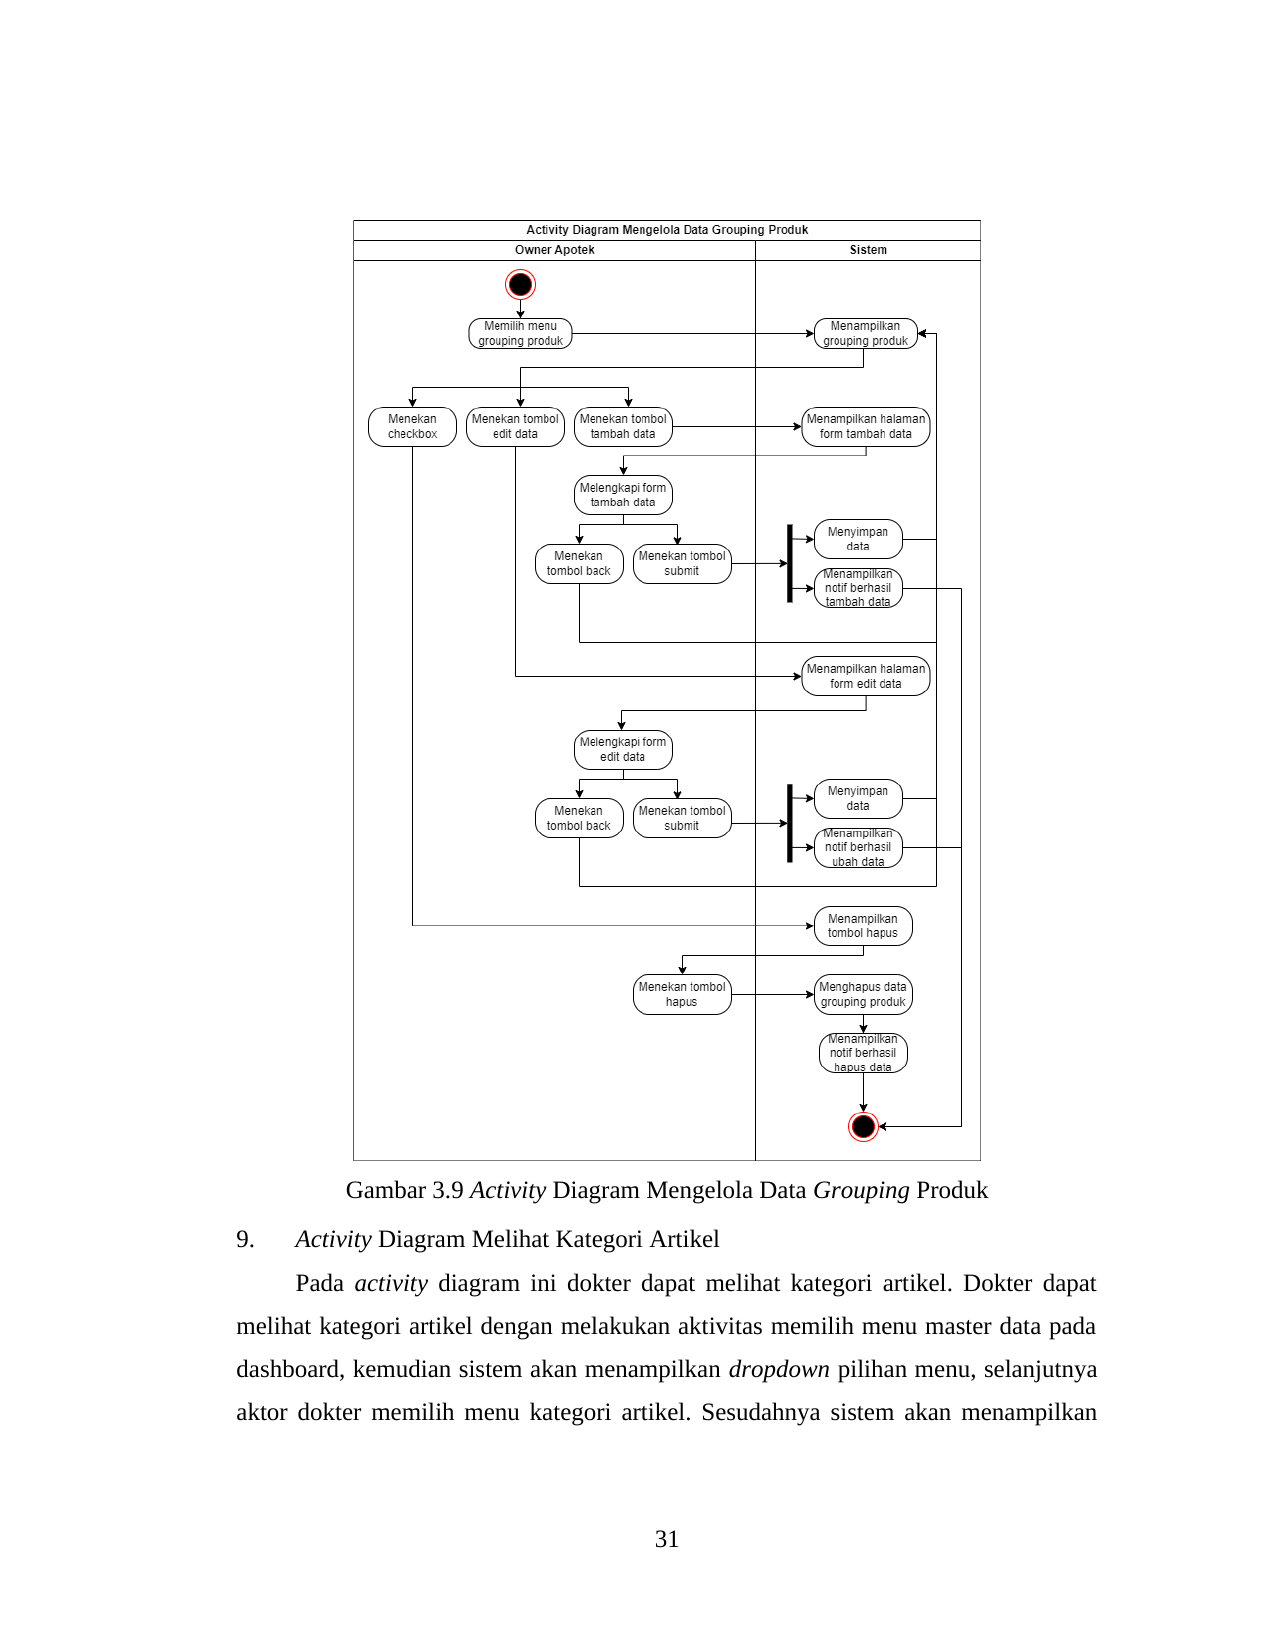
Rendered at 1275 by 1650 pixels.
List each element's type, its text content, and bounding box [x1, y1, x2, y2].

picture [353, 220, 981, 1161]
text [236, 1268, 1098, 1426]
text Gambar 3.9 Activity Diagram Mengelola Data Grouping Produk [236, 1175, 1098, 1204]
list Activity Diagram Melihat Kategori Artikel [236, 1224, 1098, 1253]
